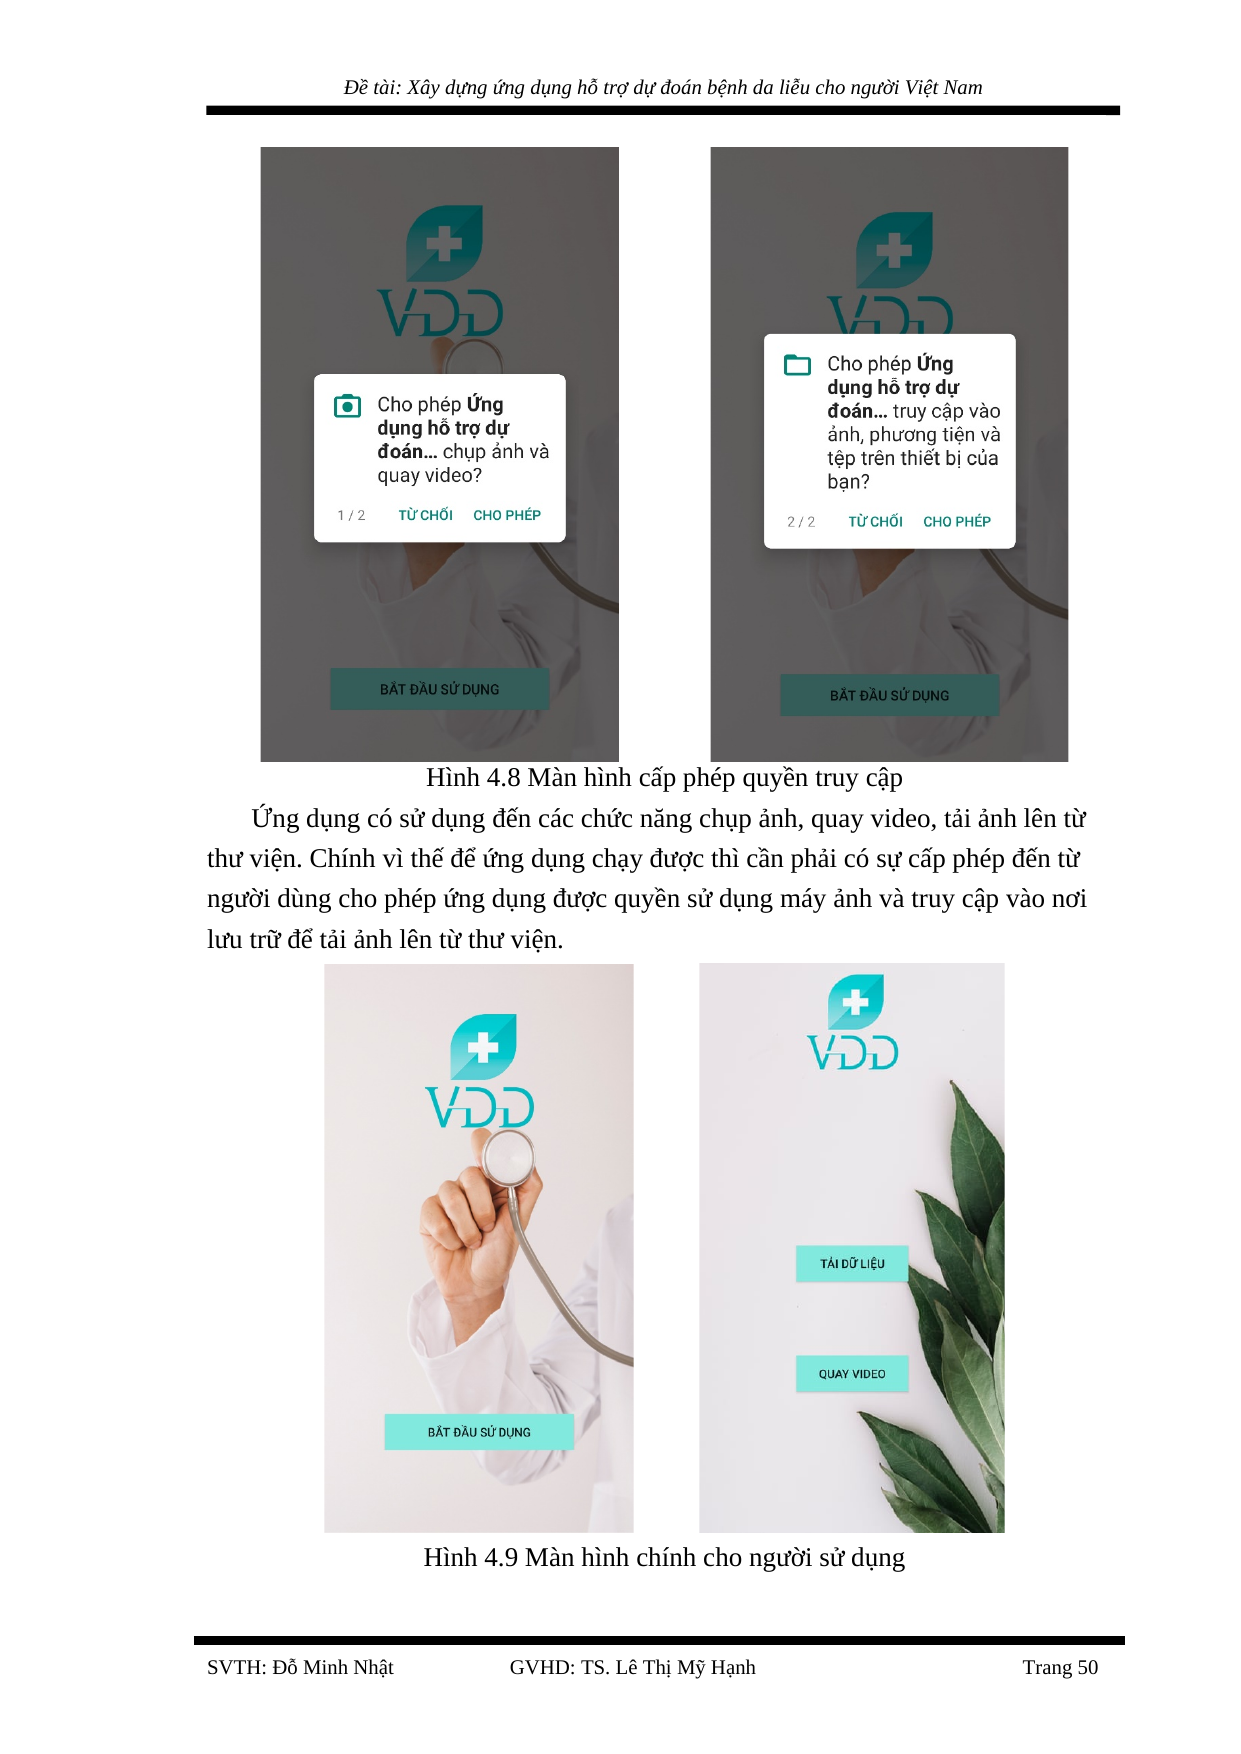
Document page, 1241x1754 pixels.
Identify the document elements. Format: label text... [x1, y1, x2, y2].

text Hình 4.9 Màn hình chính cho người sử dụng [207, 1541, 1122, 1572]
picture [260, 147, 619, 762]
text Ứng dụng có sử dụng đến các chức năng chụp ảnh, quay video, tải ảnh lên từ thư viện. Chính vì thế để ứng dụng chạy được thì cần phải có sự cấp phép đến từ người dùng cho phép ứng dụng được quyền sử dụng máy ảnh và truy cập vào nơi lưu trữ để tải ảnh lên từ thư viện. [207, 802, 1122, 954]
picture [324, 964, 634, 1533]
text Hình 4.8 Màn hình cấp phép quyền truy cập [207, 761, 1122, 792]
picture [699, 963, 1005, 1533]
picture [710, 147, 1069, 762]
